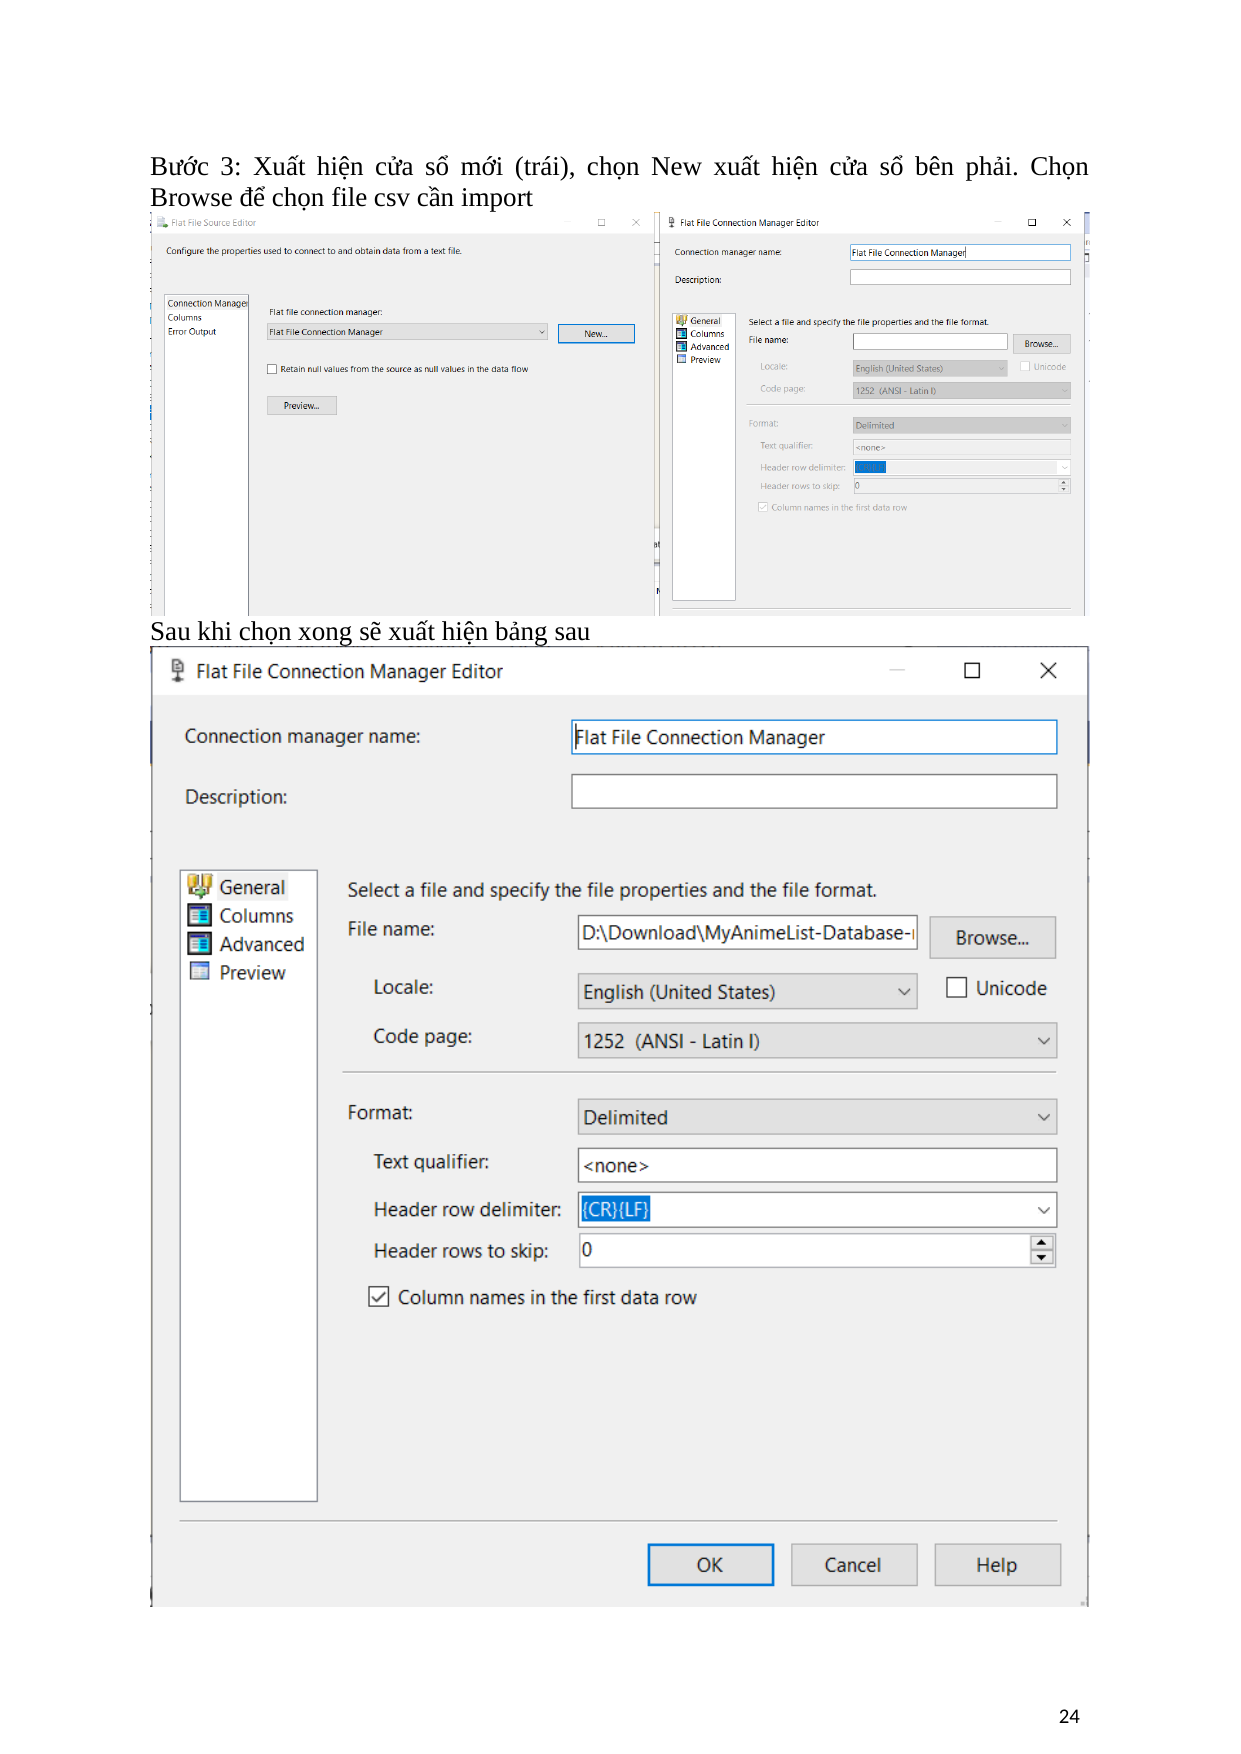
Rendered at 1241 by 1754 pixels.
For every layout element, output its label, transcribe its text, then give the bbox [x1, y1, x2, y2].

text Bước 3: Xuất hiện cửa sổ mới (trái), chọn New xuất hiện cửa sổ bên phải. Chọn Browse để chọn file csv cần import [150, 150, 1090, 212]
picture [150, 646, 1090, 1607]
text Sau khi chọn xong sẽ xuất hiện bảng sau [150, 616, 1090, 646]
picture [150, 212, 1090, 616]
